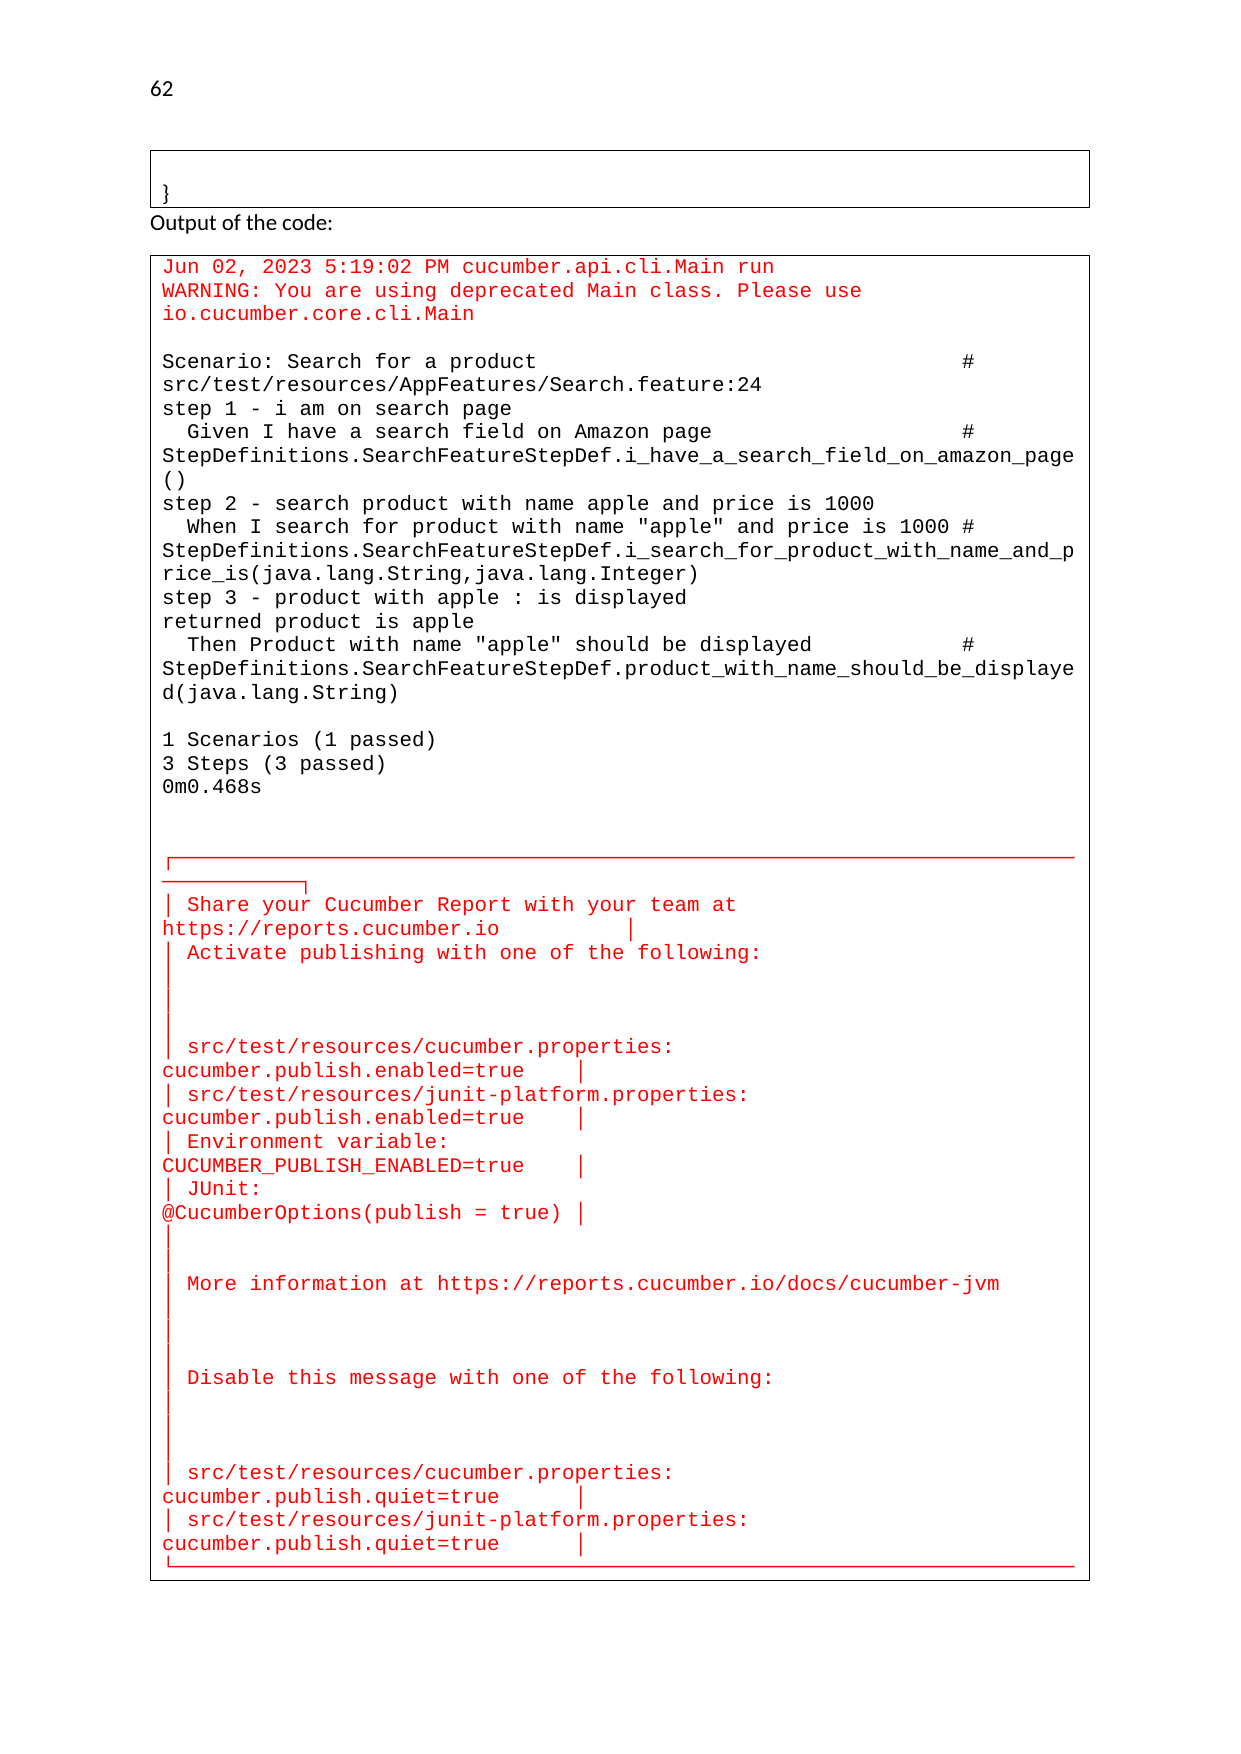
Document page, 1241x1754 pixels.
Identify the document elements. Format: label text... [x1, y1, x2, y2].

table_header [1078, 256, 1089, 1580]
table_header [151, 151, 1089, 207]
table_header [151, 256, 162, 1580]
text Output of the code: [150, 208, 1090, 236]
